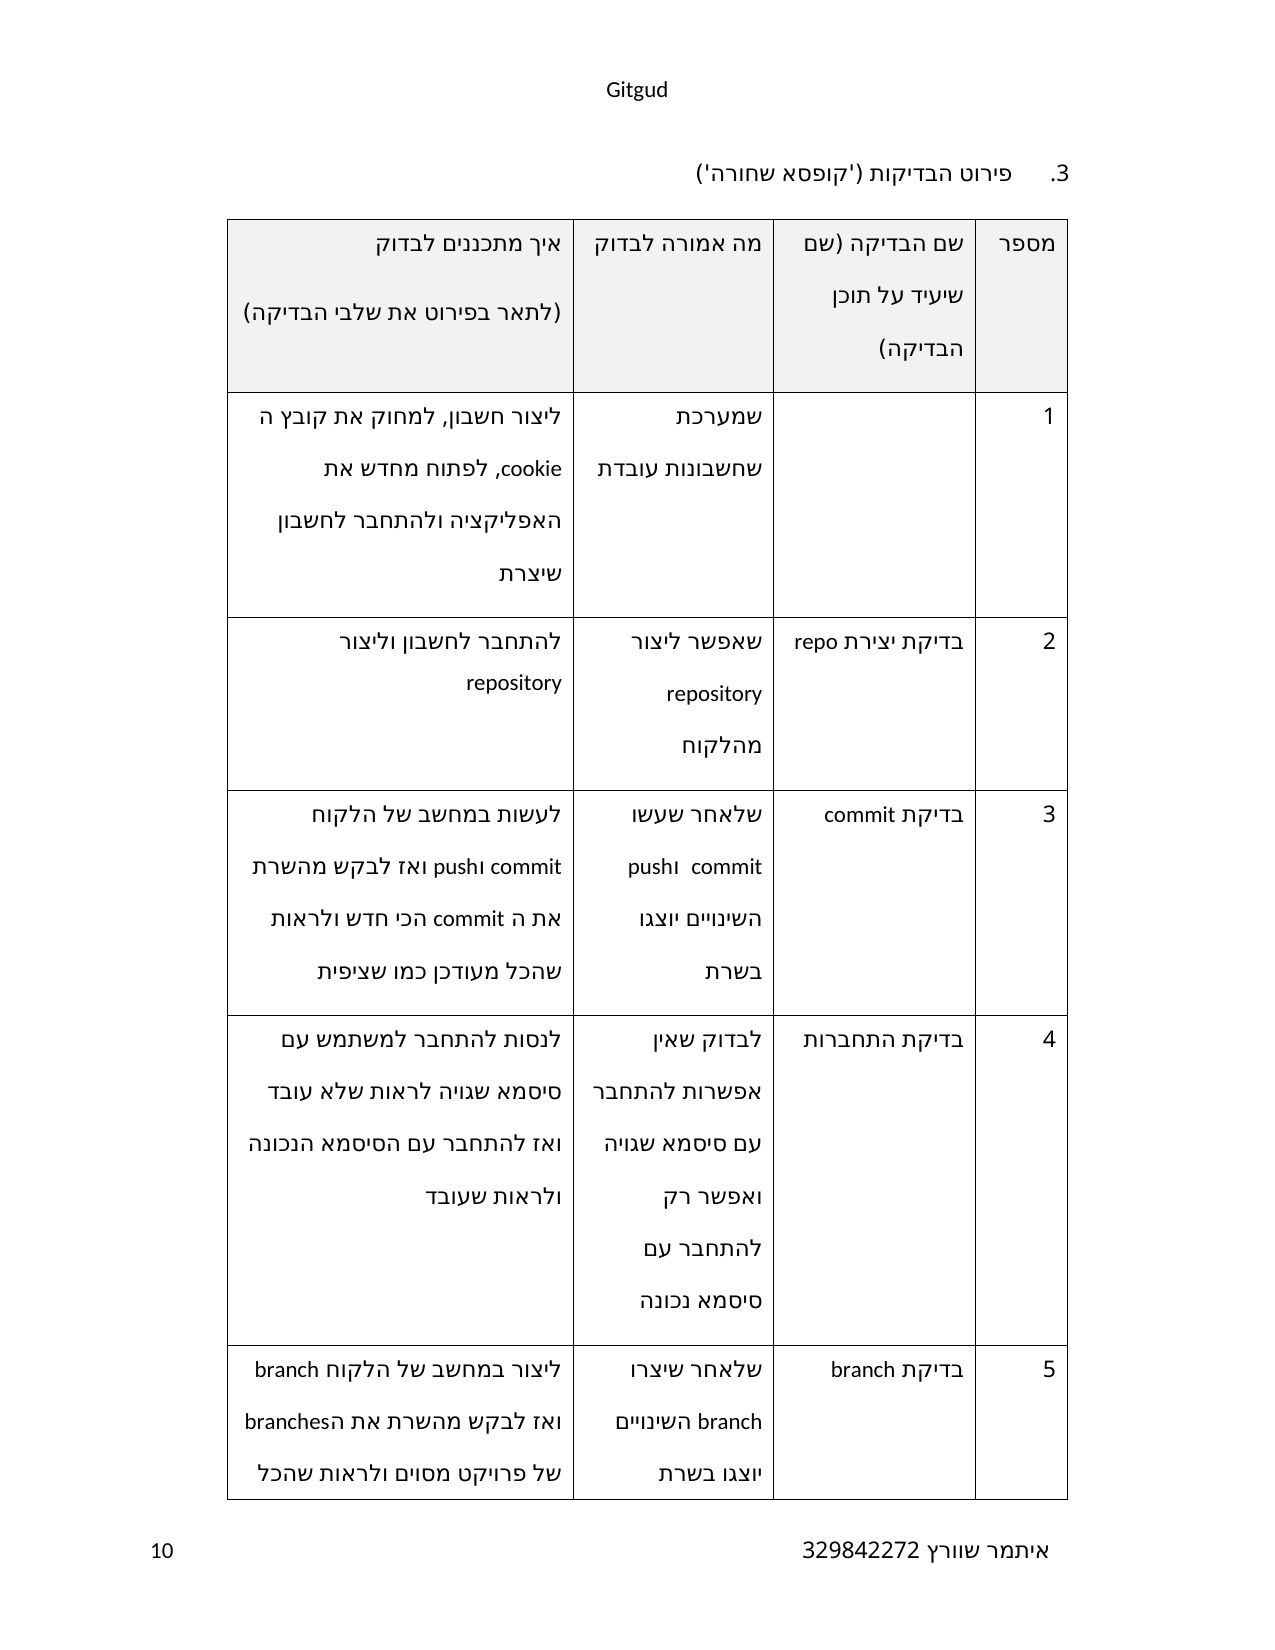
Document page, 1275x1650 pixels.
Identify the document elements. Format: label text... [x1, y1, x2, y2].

table_cell ליצור חשבון, למחוק את קובץ ה cookie, לפתוח מחדש את האפליקציה ולהתחבר לחשבון שיצרת [228, 393, 573, 617]
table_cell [228, 1346, 573, 1498]
table_cell לנסות להתחבר למשתמש עם סיסמא שגויה לראות שלא עובד ואז להתחבר עם הסיסמא הנכונה ולראות שעובד [228, 1016, 573, 1344]
table_cell בדיקת התחברות [774, 1016, 975, 1344]
table_cell להתחבר לחשבון וליצור repository [228, 618, 573, 790]
table_header מה אמורה לבדוק [574, 220, 773, 392]
table_cell שלאחר שעשו commit וpush השינויים יוצגו בשרת [574, 791, 773, 1015]
table_cell 2 [976, 618, 1067, 790]
table_cell לעשות במחשב של הלקוח commit וpush ואז לבקש מהשרת את ה commit הכי חדש ולראות שהכל מעודכן כמו שציפית [228, 791, 573, 1015]
table_cell 4 [976, 1016, 1067, 1344]
table_cell 1 [976, 393, 1067, 617]
table_cell 3 [976, 791, 1067, 1015]
table_cell לבדוק שאין אפשרות להתחבר עם סיסמא שגויה ואפשר רק להתחבר עם סיסמא נכונה [574, 1016, 773, 1344]
table_cell [774, 393, 975, 617]
list פירוט הבדיקות ('קופסא שחורה') [150, 150, 1050, 198]
table_cell בדיקת branch [774, 1346, 975, 1498]
table_header שם הבדיקה (שם שיעיד על תוכן הבדיקה) [774, 220, 975, 392]
table_cell שאפשר ליצור repository מהלקוח [574, 618, 773, 790]
table_cell בדיקת commit [774, 791, 975, 1015]
table_header מספר [976, 220, 1067, 392]
table_cell 5 [976, 1346, 1067, 1498]
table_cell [574, 1346, 773, 1498]
table_cell בדיקת יצירת repo [774, 618, 975, 790]
table_cell שמערכת שחשבונות עובדת [574, 393, 773, 617]
table_header איך מתכננים לבדוק (לתאר בפירוט את שלבי הבדיקה) [228, 220, 573, 392]
